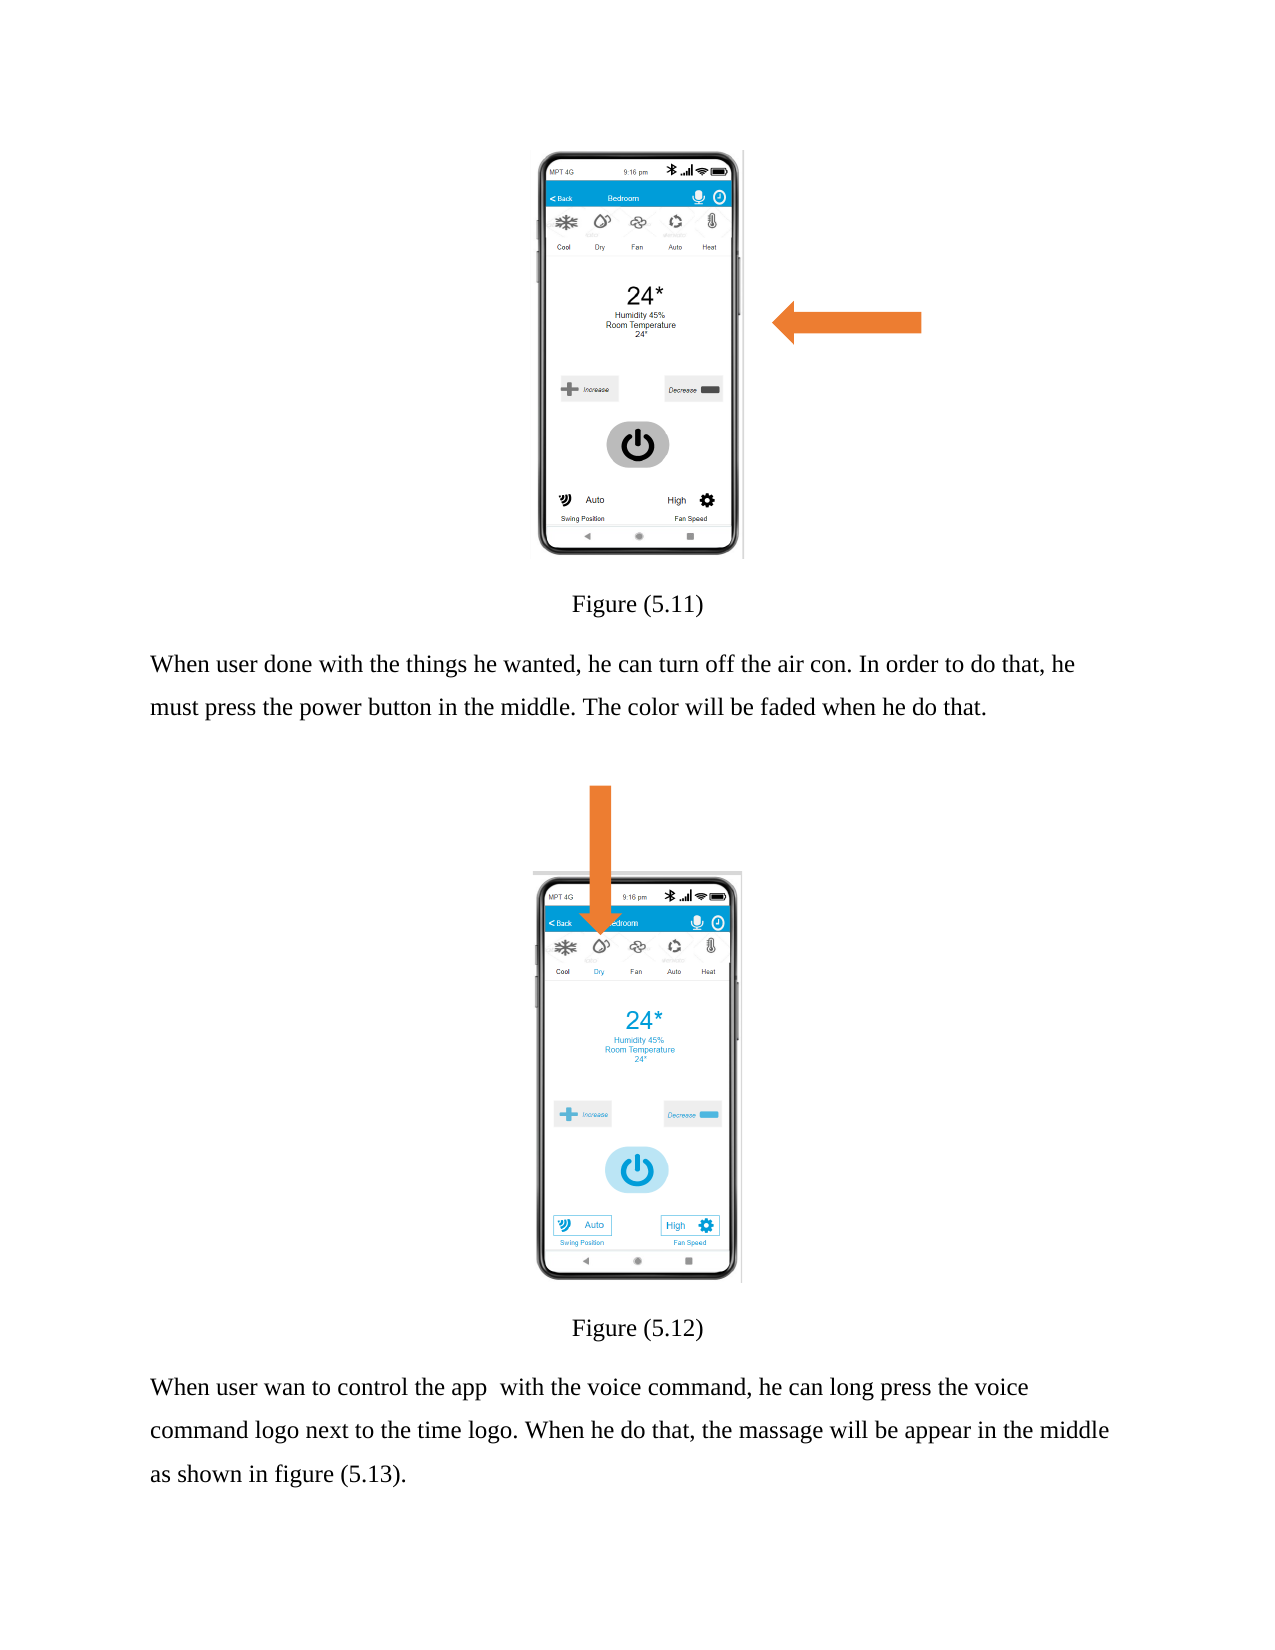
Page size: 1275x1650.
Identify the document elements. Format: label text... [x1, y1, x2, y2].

picture [532, 871, 743, 1283]
text Figure (5.11) [150, 589, 1125, 618]
picture [530, 150, 745, 559]
text When user wan to control the app with the voice command, he can long press the voice command logo next to the time logo. When he do that, the massage will be appear in the middle as shown in figure (5.13). [150, 1372, 1125, 1487]
picture [692, 916, 700, 929]
text When user done with the things he wanted, he can turn off the air con. In order to do that, he must press the power button in the middle. The color will be faded when he do that. [150, 649, 1125, 721]
text Figure (5.12) [150, 1313, 1125, 1341]
